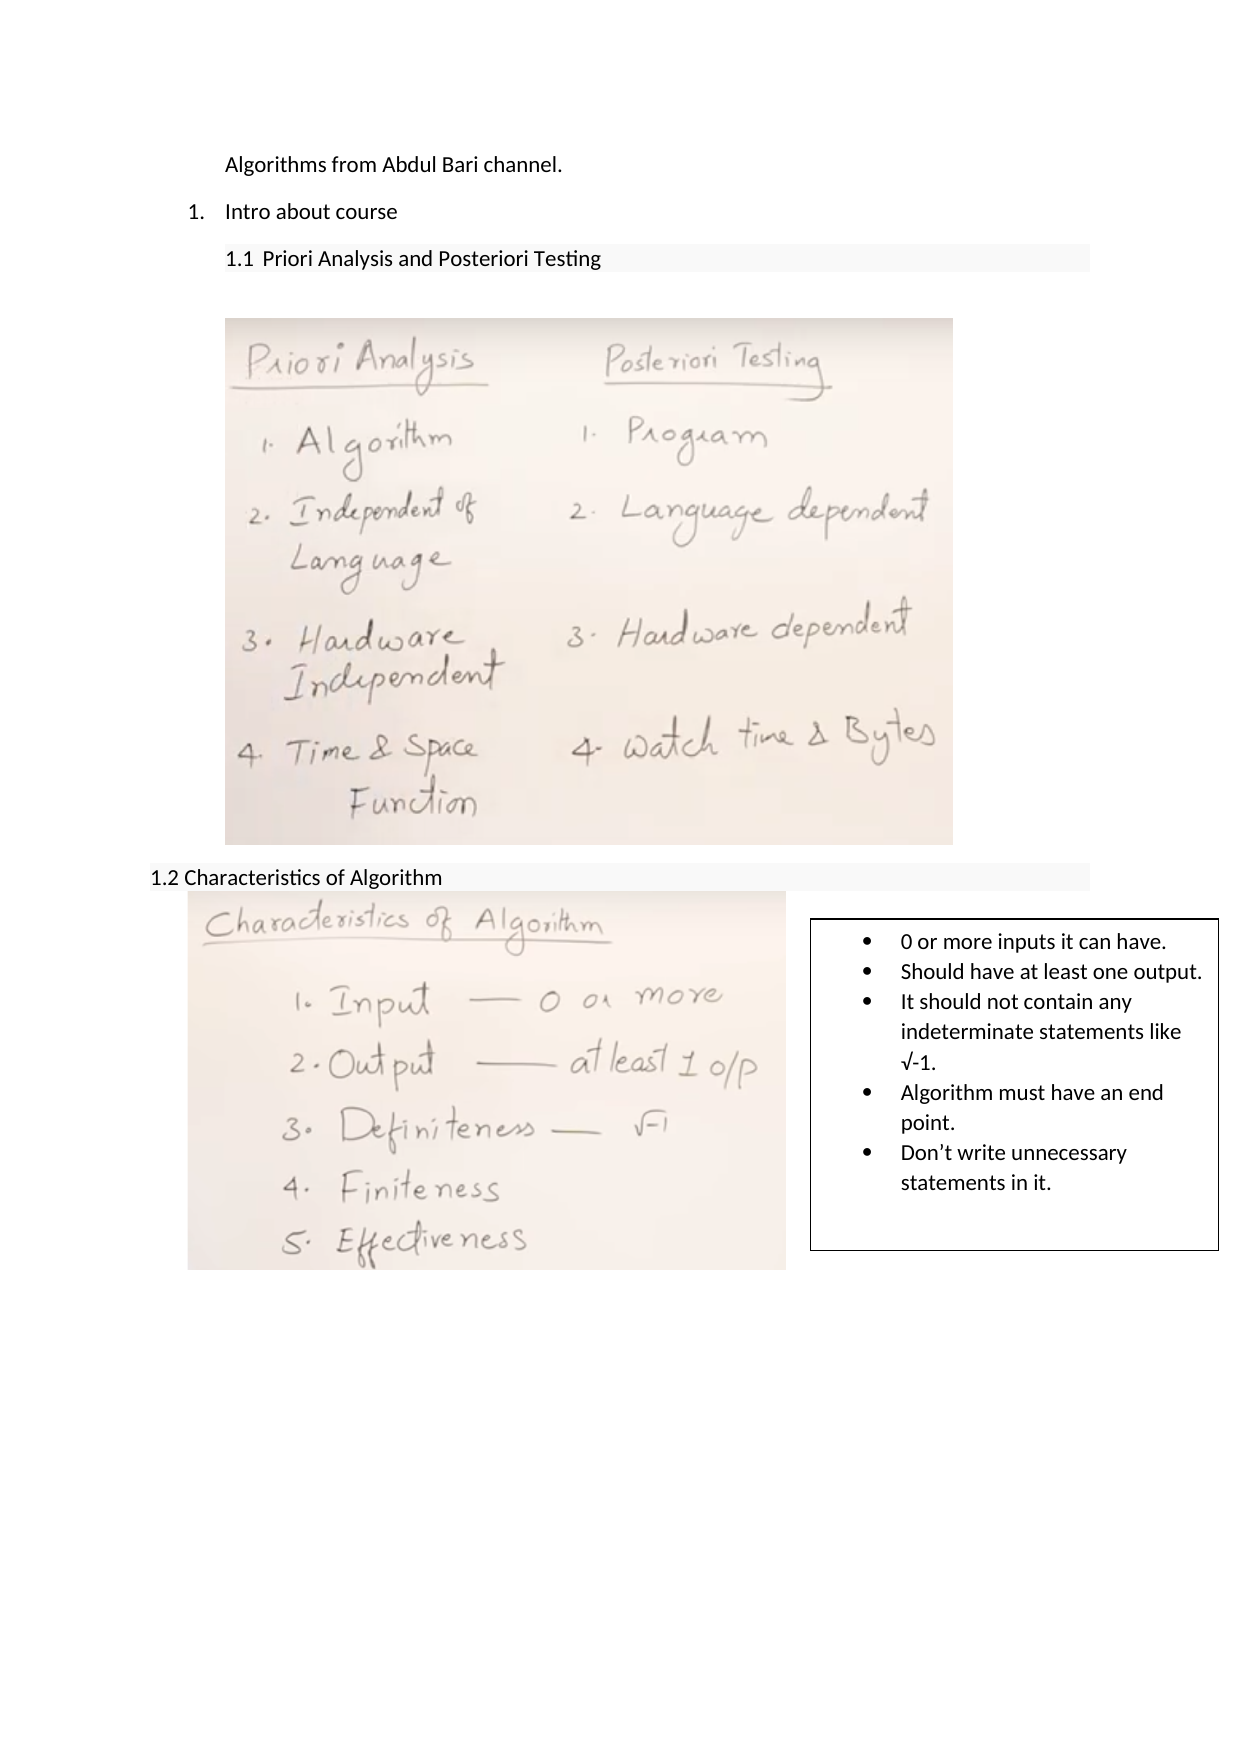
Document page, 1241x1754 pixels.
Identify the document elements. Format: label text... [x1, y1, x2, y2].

picture [187, 891, 786, 1270]
subtitle 1.2 Characteristics of Algorithm [150, 863, 1090, 891]
text Algorithms from Abdul Bari channel. [225, 150, 1090, 178]
list Intro about course [187, 197, 1090, 225]
subtitle Priori Analysis and Posteriori Testing [225, 244, 1090, 272]
picture [225, 318, 953, 845]
